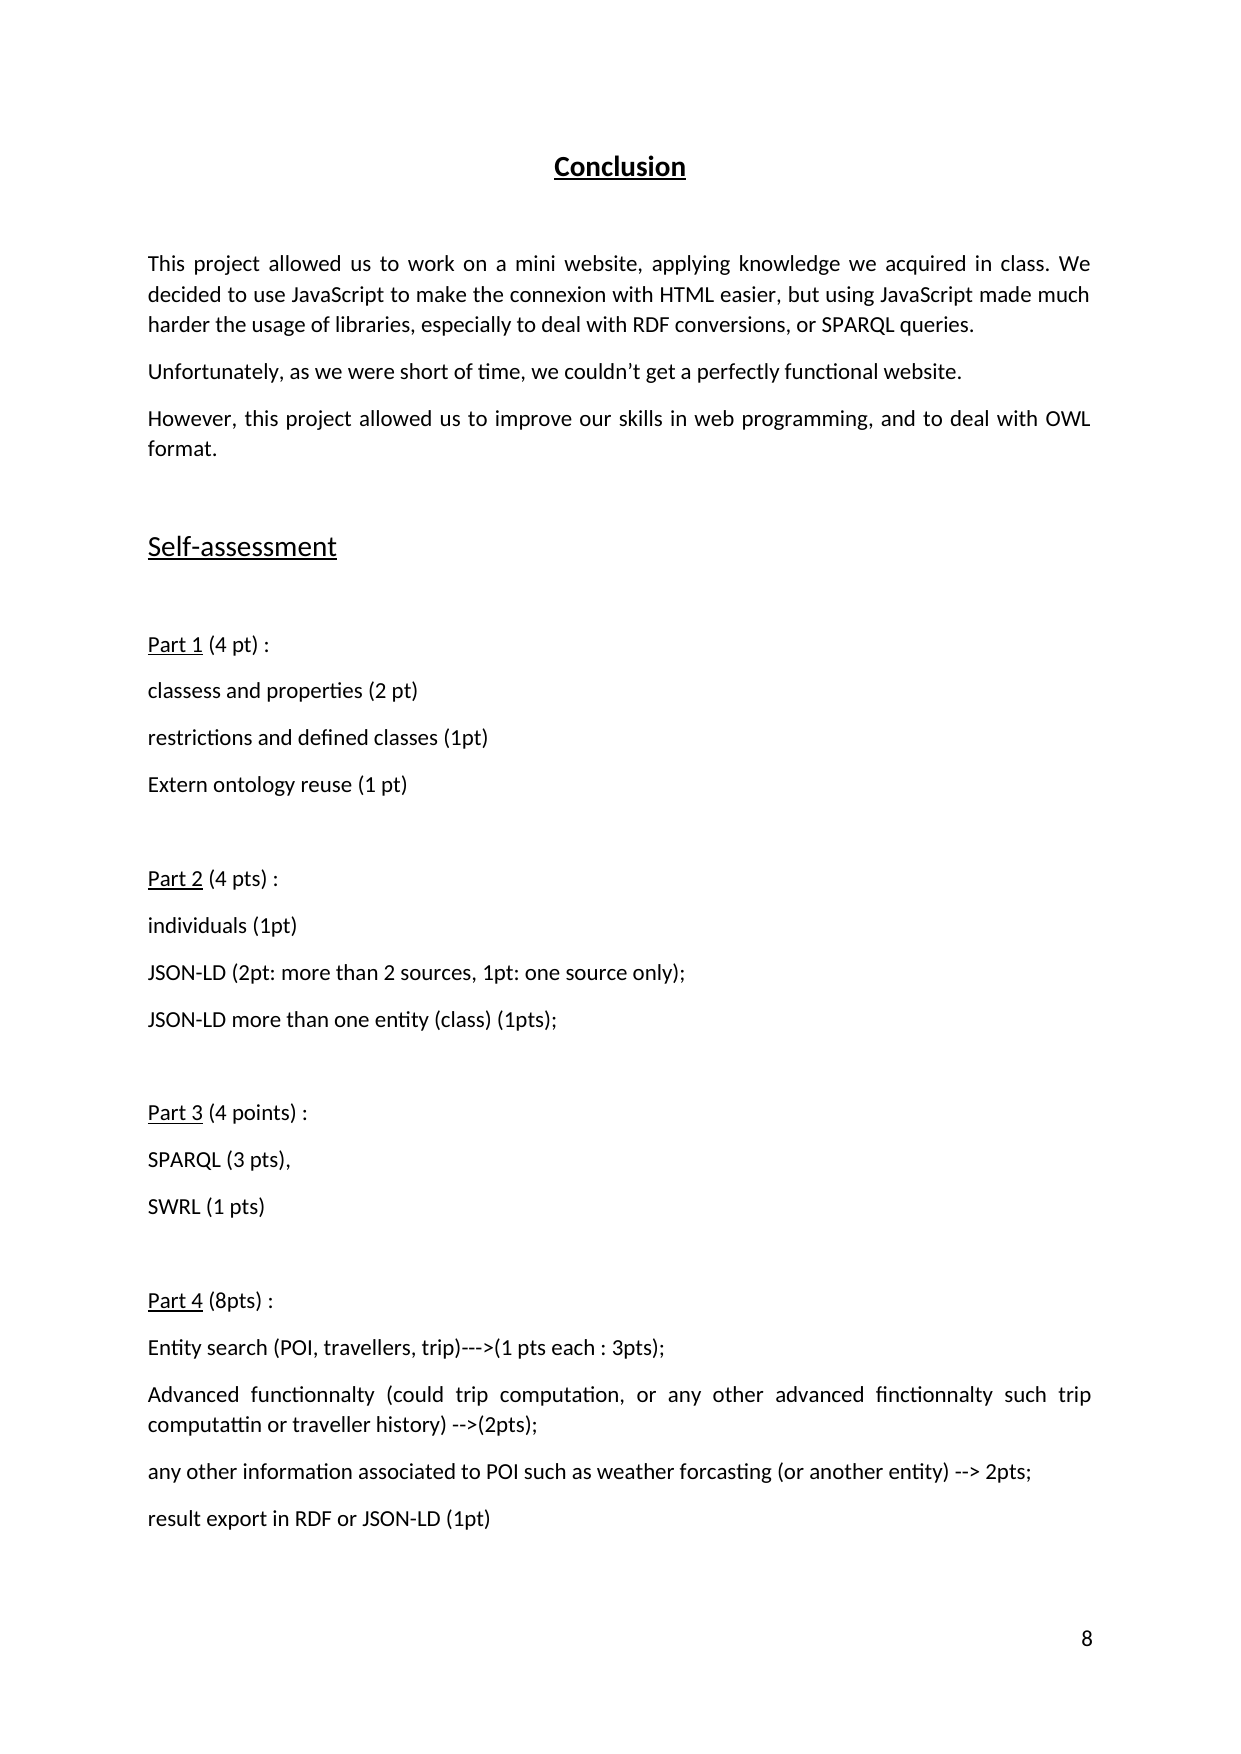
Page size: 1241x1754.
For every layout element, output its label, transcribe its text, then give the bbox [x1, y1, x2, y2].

text Part 2 (4 pts) : [148, 864, 1093, 892]
subtitle Conclusion [148, 148, 1093, 183]
text Entity search (POI, travellers, trip)--->(1 pts each : 3pts); [148, 1333, 1093, 1361]
text SWRL (1 pts) [148, 1192, 1093, 1220]
text However, this project allowed us to improve our skills in web programming, and to deal with OWL format. [148, 404, 1093, 462]
text Advanced functionnalty (could trip computation, or any other advanced finctionnalty such trip computattin or traveller history) -->(2pts); [148, 1380, 1093, 1438]
text Part 3 (4 points) : [148, 1098, 1093, 1126]
text any other information associated to POI such as weather forcasting (or another entity) --> 2pts; [148, 1457, 1093, 1485]
text Extern ontology reuse (1 pt) [148, 770, 1093, 798]
text individuals (1pt) [148, 911, 1093, 939]
text restrictions and defined classes (1pt) [148, 723, 1093, 751]
text result export in RDF or JSON-LD (1pt) [148, 1504, 1093, 1532]
text Part 1 (4 pt) : [148, 630, 1093, 658]
subtitle Self-assessment [148, 528, 1093, 563]
text classess and properties (2 pt) [148, 677, 1093, 704]
text SPARQL (3 pts), [148, 1145, 1093, 1173]
text This project allowed us to work on a mini website, applying knowledge we acquired in class. We decided to use JavaScript to make the connexion with HTML easier, but using JavaScript made much harder the usage of libraries, especially to deal with RDF conversions, or SPARQL queries. [148, 249, 1093, 338]
text Unfortunately, as we were short of time, we couldn’t get a perfectly functional website. [148, 357, 1093, 385]
text Part 4 (8pts) : [148, 1286, 1093, 1314]
text JSON-LD (2pt: more than 2 sources, 1pt: one source only); [148, 958, 1093, 986]
text JSON-LD more than one entity (class) (1pts); [148, 1005, 1093, 1033]
